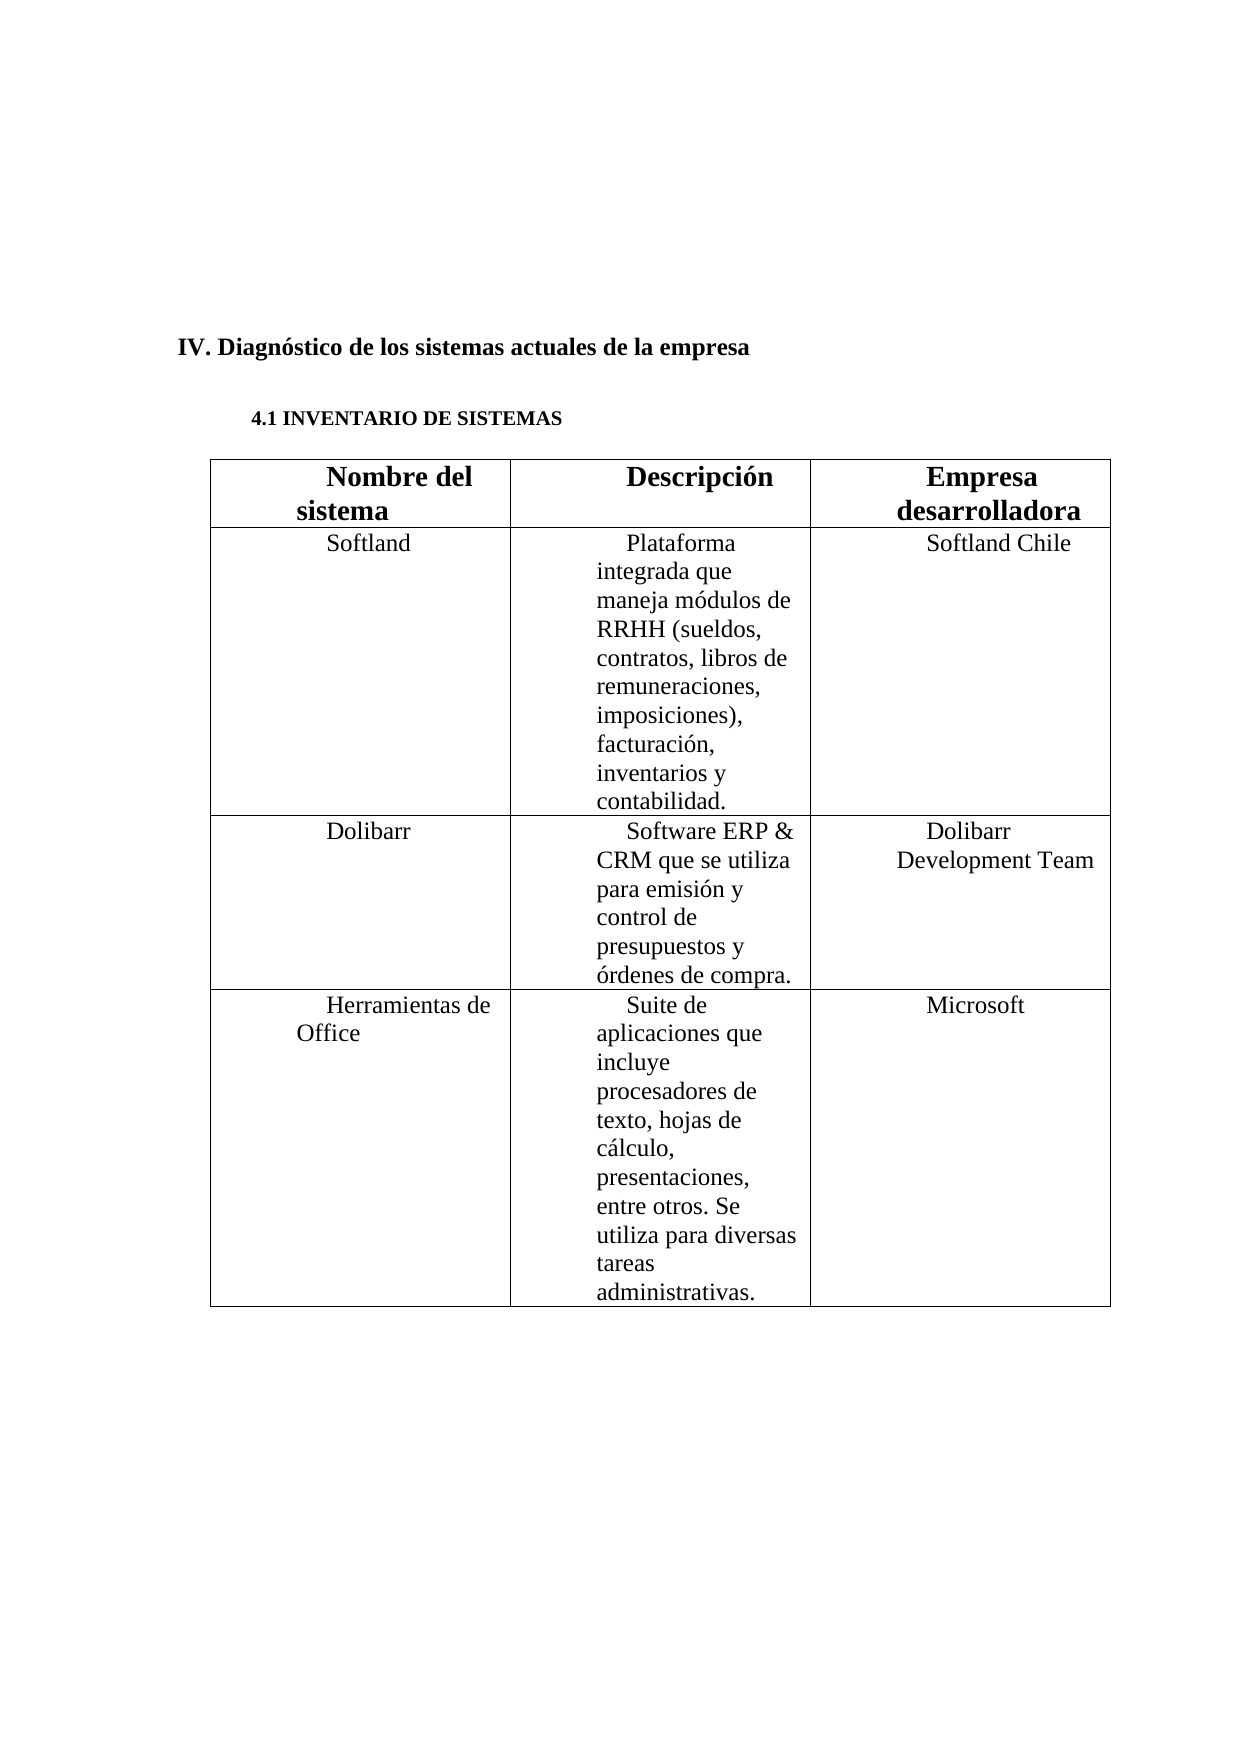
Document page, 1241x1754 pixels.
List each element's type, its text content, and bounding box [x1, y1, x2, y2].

table_cell Suite de aplicaciones que incluye procesadores de texto, hojas de cálculo, presentaciones, entre otros. Se utiliza para diversas tareas administrativas. [511, 990, 810, 1306]
table_cell Dolibarr Development Team [811, 816, 1110, 989]
table_header Nombre del sistema [211, 460, 510, 527]
table_header Descripción [511, 460, 810, 527]
text 4.1 INVENTARIO DE SISTEMAS [221, 406, 1122, 430]
table_cell Softland [211, 528, 510, 815]
table_cell Softland Chile [811, 528, 1110, 815]
table_cell Microsoft [811, 990, 1110, 1306]
table_header Empresa desarrolladora [811, 460, 1110, 527]
text IV. Diagnóstico de los sistemas actuales de la empresa [148, 332, 1122, 360]
table_cell Software ERP & CRM que se utiliza para emisión y control de presupuestos y órdenes de compra. [511, 816, 810, 989]
table_cell Herramientas de Office [211, 990, 510, 1306]
table_cell Plataforma integrada que maneja módulos de RRHH (sueldos, contratos, libros de remuneraciones, imposiciones), facturación, inventarios y contabilidad. [511, 528, 810, 815]
table_cell Dolibarr [211, 816, 510, 989]
